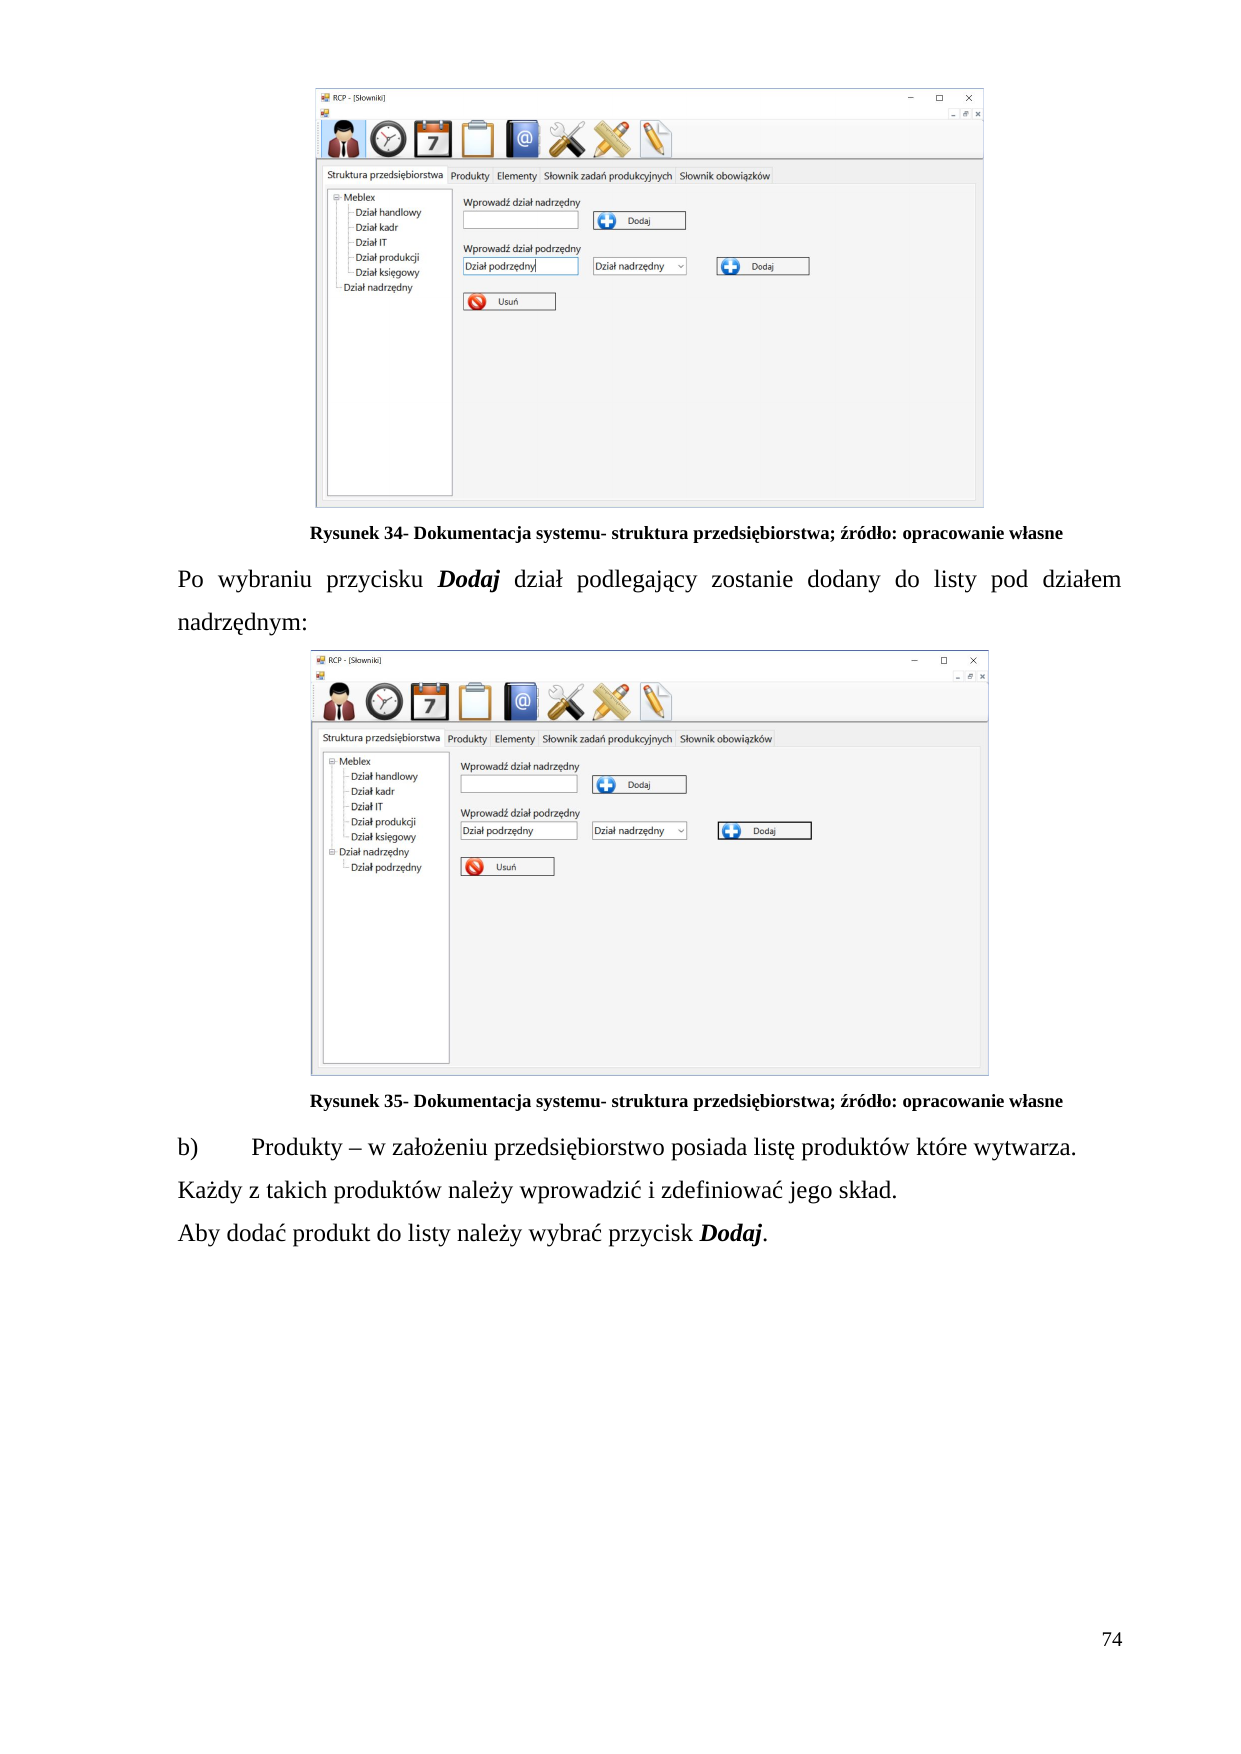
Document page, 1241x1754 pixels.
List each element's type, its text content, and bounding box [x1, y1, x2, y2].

text Po wybraniu przycisku Dodaj dział podlegający zostanie dodany do listy pod działem nadrzędnym: [177, 564, 1122, 636]
picture [315, 88, 984, 508]
text Rysunek 34- Dokumentacja systemu- struktura przedsiębiorstwa; źródło: opracowanie własne [177, 522, 1122, 543]
picture [310, 650, 989, 1076]
list Produkty – w założeniu przedsiębiorstwo posiada listę produktów które wytwarza. [177, 1132, 1122, 1161]
text Rysunek 35- Dokumentacja systemu- struktura przedsiębiorstwa; źródło: opracowanie własne [177, 1089, 1122, 1111]
list Aby dodać produkt do listy należy wybrać przycisk Dodaj. [177, 1218, 1122, 1247]
list Każdy z takich produktów należy wprowadzić i zdefiniować jego skład. [177, 1175, 1122, 1204]
